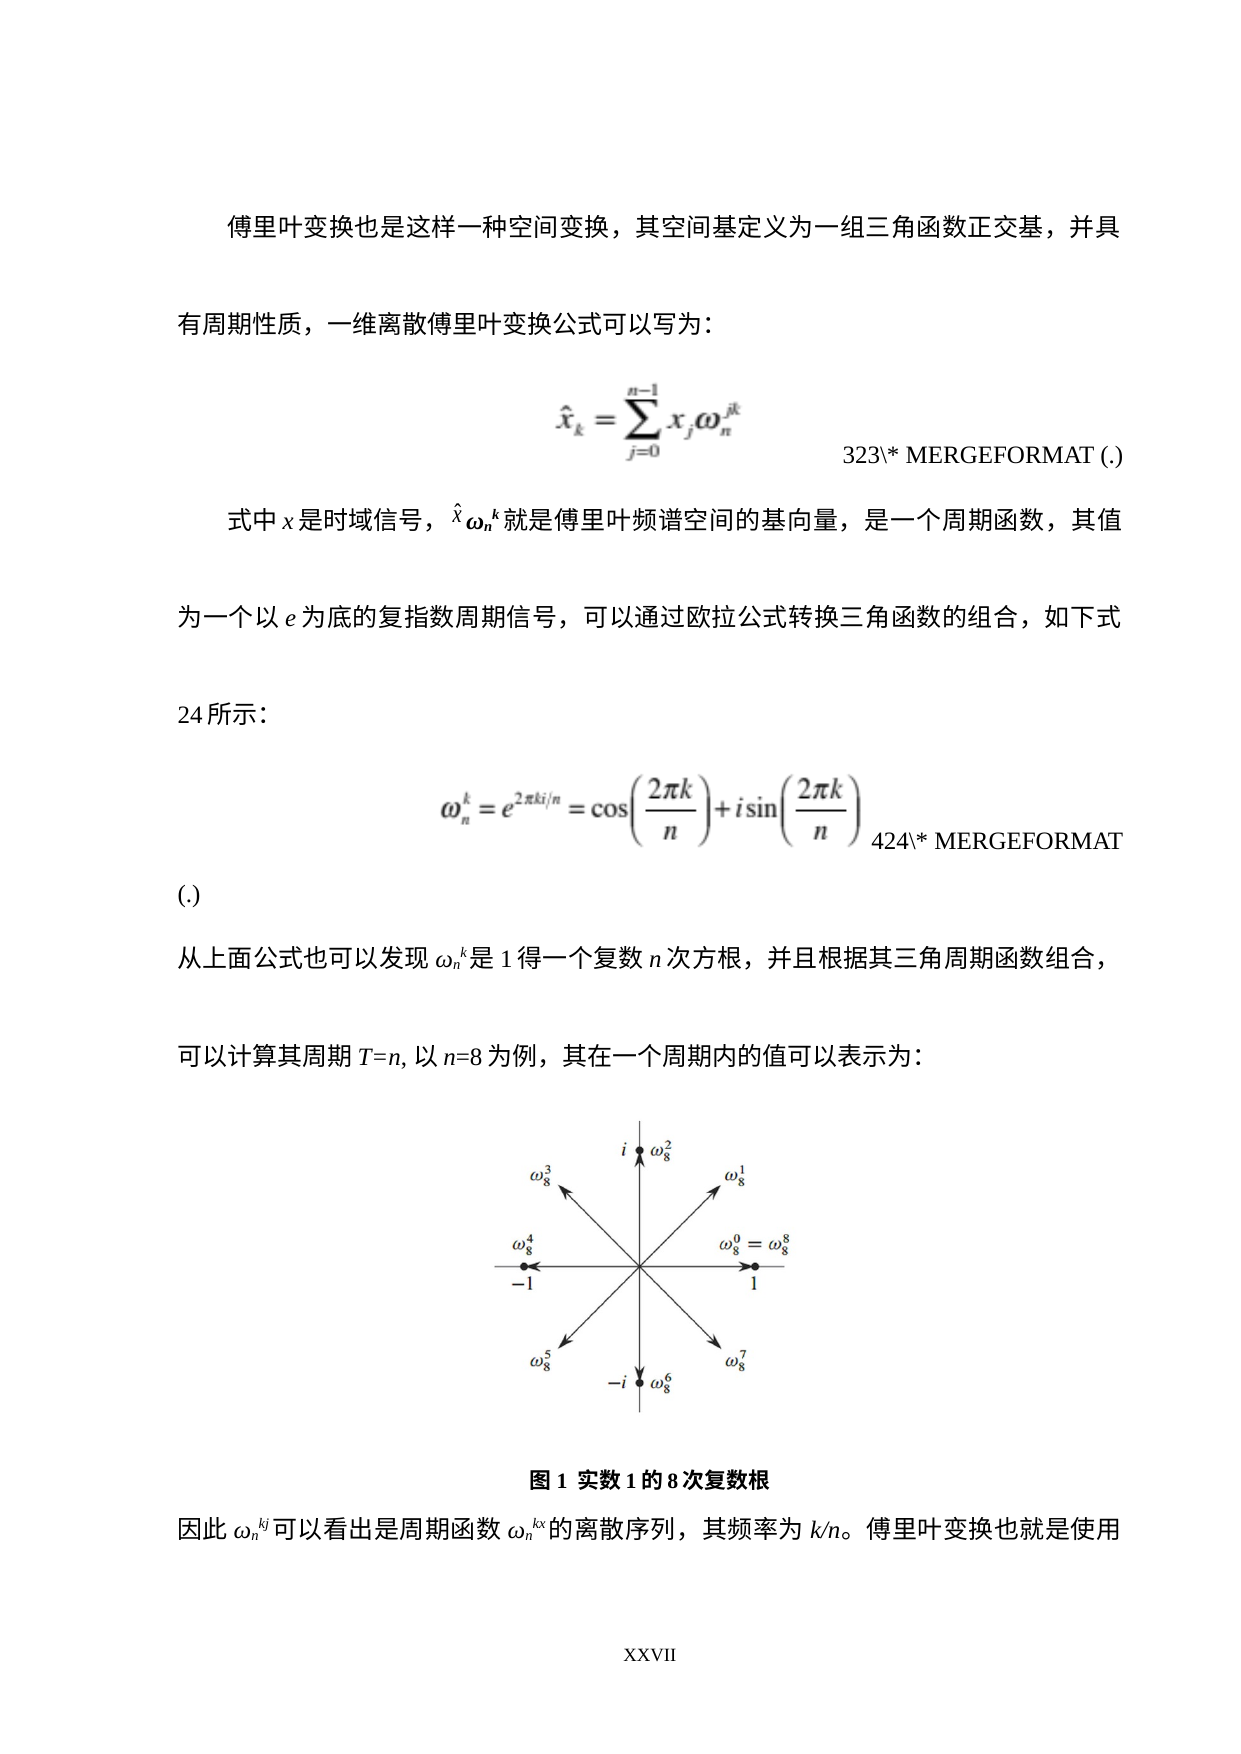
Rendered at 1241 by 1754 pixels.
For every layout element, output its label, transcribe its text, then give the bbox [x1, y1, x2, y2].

text 从上面公式也可以发现ωnk是1得一个复数n次方根，并且根据其三角周期函数组合，可以计算其周期T=n, 以n=8为例，其在一个周期内的值可以表示为： [177, 924, 1122, 1087]
text 图 1 实数1的8次复数根 [177, 1462, 1122, 1495]
text 傅里叶变换也是这样一种空间变换，其空间基定义为一组三角函数正交基，并具有周期性质，一维离散傅里叶变换公式可以写为： [177, 193, 1122, 355]
picture [460, 1104, 839, 1432]
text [177, 1495, 1122, 1560]
text 式中x是时域信号， 是傅里叶空间变换后的频域信号表示，ωnk就是傅里叶频谱空间的基向量，是一个周期函数，其值为一个以e为底的复指数周期信号，可以通过欧拉公式转换三角函数的组合，如下式所示： [177, 485, 1122, 745]
